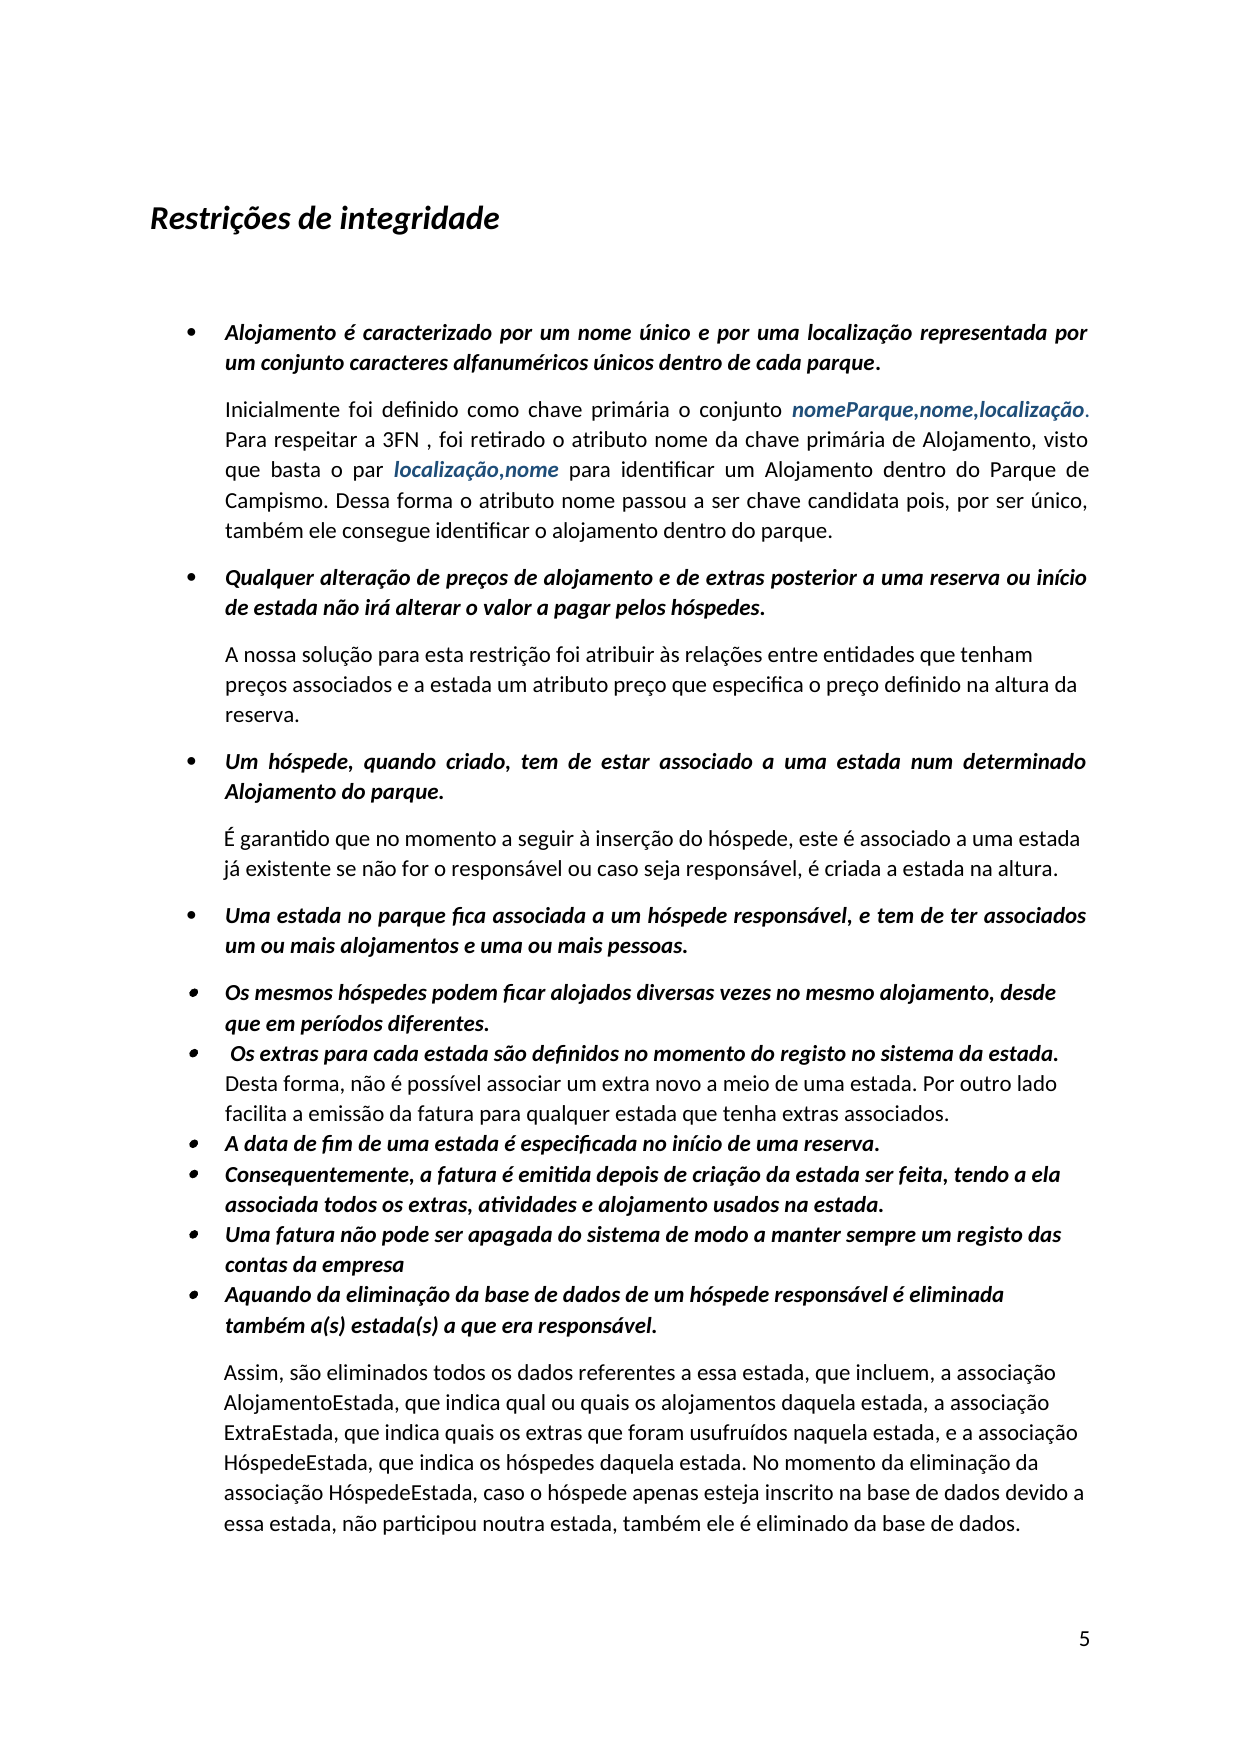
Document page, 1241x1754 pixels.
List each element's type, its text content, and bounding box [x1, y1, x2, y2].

list Os extras para cada estada são definidos no momento do registo no sistema da estada. [187, 1039, 1090, 1067]
subtitle Uma estada no parque fica associada a um hóspede responsável, e tem de ter associados um ou mais alojamentos e uma ou mais pessoas. [187, 901, 1090, 960]
subtitle Qualquer alteração de preços de alojamento e de extras posterior a uma reserva ou início de estada não irá alterar o valor a pagar pelos hóspedes. [187, 563, 1090, 621]
subtitle Um hóspede, quando criado, tem de estar associado a uma estada num determinado Alojamento do parque. [187, 747, 1090, 806]
list A nossa solução para esta restrição foi atribuir às relações entre entidades que tenham preços associados e a estada um atributo preço que especifica o preço definido na altura da reserva. [225, 640, 1090, 728]
list Uma fatura não pode ser apagada do sistema de modo a manter sempre um registo das contas da empresa [187, 1220, 1090, 1278]
list Desta forma, não é possível associar um extra novo a meio de uma estada. Por outro lado facilita a emissão da fatura para qualquer estada que tenha extras associados. [225, 1069, 1090, 1127]
text Assim, são eliminados todos os dados referentes a essa estada, que incluem, a associação AlojamentoEstada, que indica qual ou quais os alojamentos daquela estada, a associação ExtraEstada, que indica quais os extras que foram usufruídos naquela estada, e a associação HóspedeEstada, que indica os hóspedes daquela estada. No momento da eliminação da associação HóspedeEstada, caso o hóspede apenas esteja inscrito na base de dados devido a essa estada, não participou noutra estada, também ele é eliminado da base de dados. [224, 1358, 1090, 1537]
subtitle Alojamento é caracterizado por um nome único e por uma localização representada por um conjunto caracteres alfanuméricos únicos dentro de cada parque. [187, 318, 1090, 376]
subtitle Inicialmente foi definido como chave primária o conjunto nomeParque,nome,localização. Para respeitar a 3FN , foi retirado o atributo nome da chave primária de Alojamento, visto que basta o par localização,nome para identificar um Alojamento dentro do Parque de Campismo. Dessa forma o atributo nome passou a ser chave candidata pois, por ser único, também ele consegue identificar o alojamento dentro do parque. [225, 395, 1090, 544]
list Os mesmos hóspedes podem ficar alojados diversas vezes no mesmo alojamento, desde que em períodos diferentes. [187, 978, 1090, 1037]
list Consequentemente, a fatura é emitida depois de criação da estada ser feita, tendo a ela associada todos os extras, atividades e alojamento usados na estada. [187, 1160, 1090, 1218]
list A data de fim de uma estada é especificada no início de uma reserva. [187, 1129, 1090, 1158]
list Aquando da eliminação da base de dados de um hóspede responsável é eliminada também a(s) estada(s) a que era responsável. [187, 1281, 1090, 1339]
subtitle Restrições de integridade [150, 197, 1090, 238]
text É garantido que no momento a seguir à inserção do hóspede, este é associado a uma estada já existente se não for o responsável ou caso seja responsável, é criada a estada na altura. [224, 824, 1090, 883]
